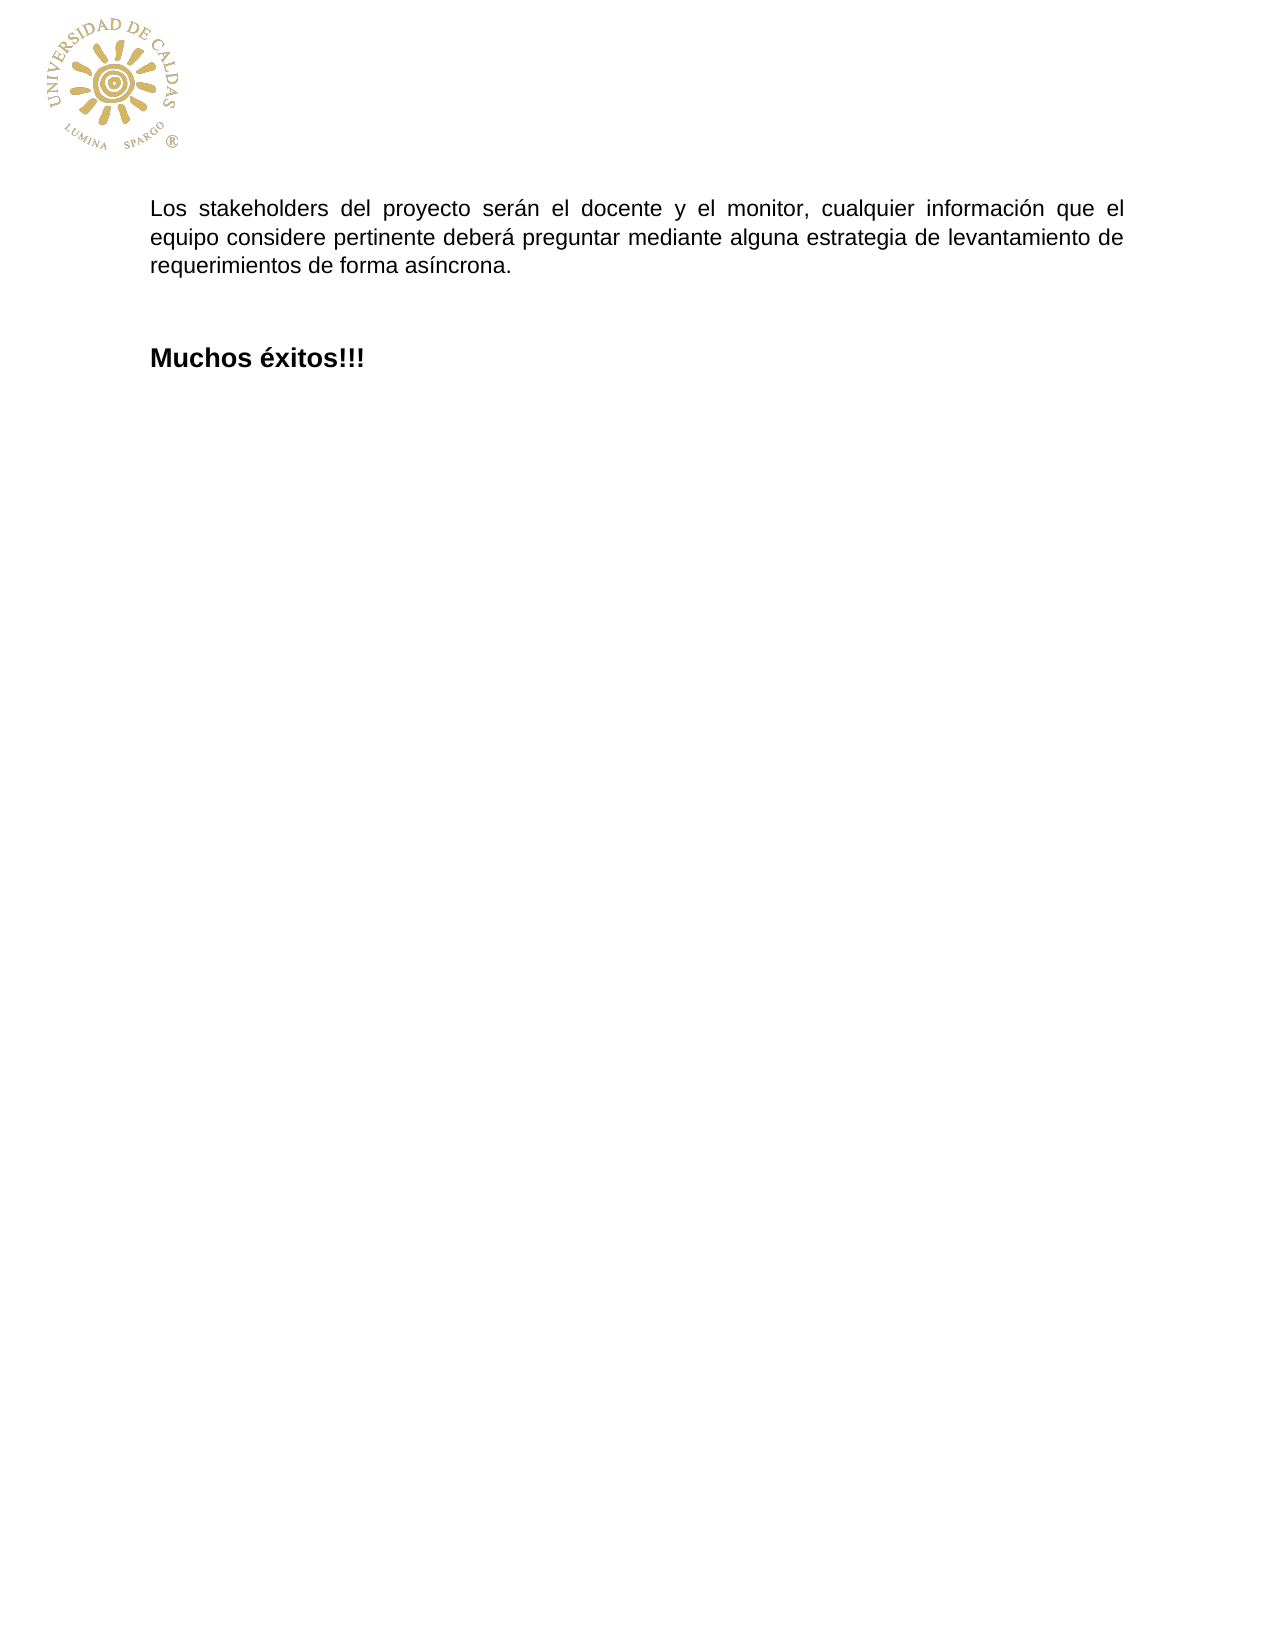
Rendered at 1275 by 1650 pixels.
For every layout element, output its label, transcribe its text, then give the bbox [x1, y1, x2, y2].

picture [46, 18, 179, 150]
text Los stakeholders del proyecto serán el docente y el monitor, cualquier información que el equipo considere pertinente deberá preguntar mediante alguna estrategia de levantamiento de requerimientos de forma asíncrona. [150, 195, 1125, 278]
text Muchos éxitos!!! [150, 342, 1125, 373]
